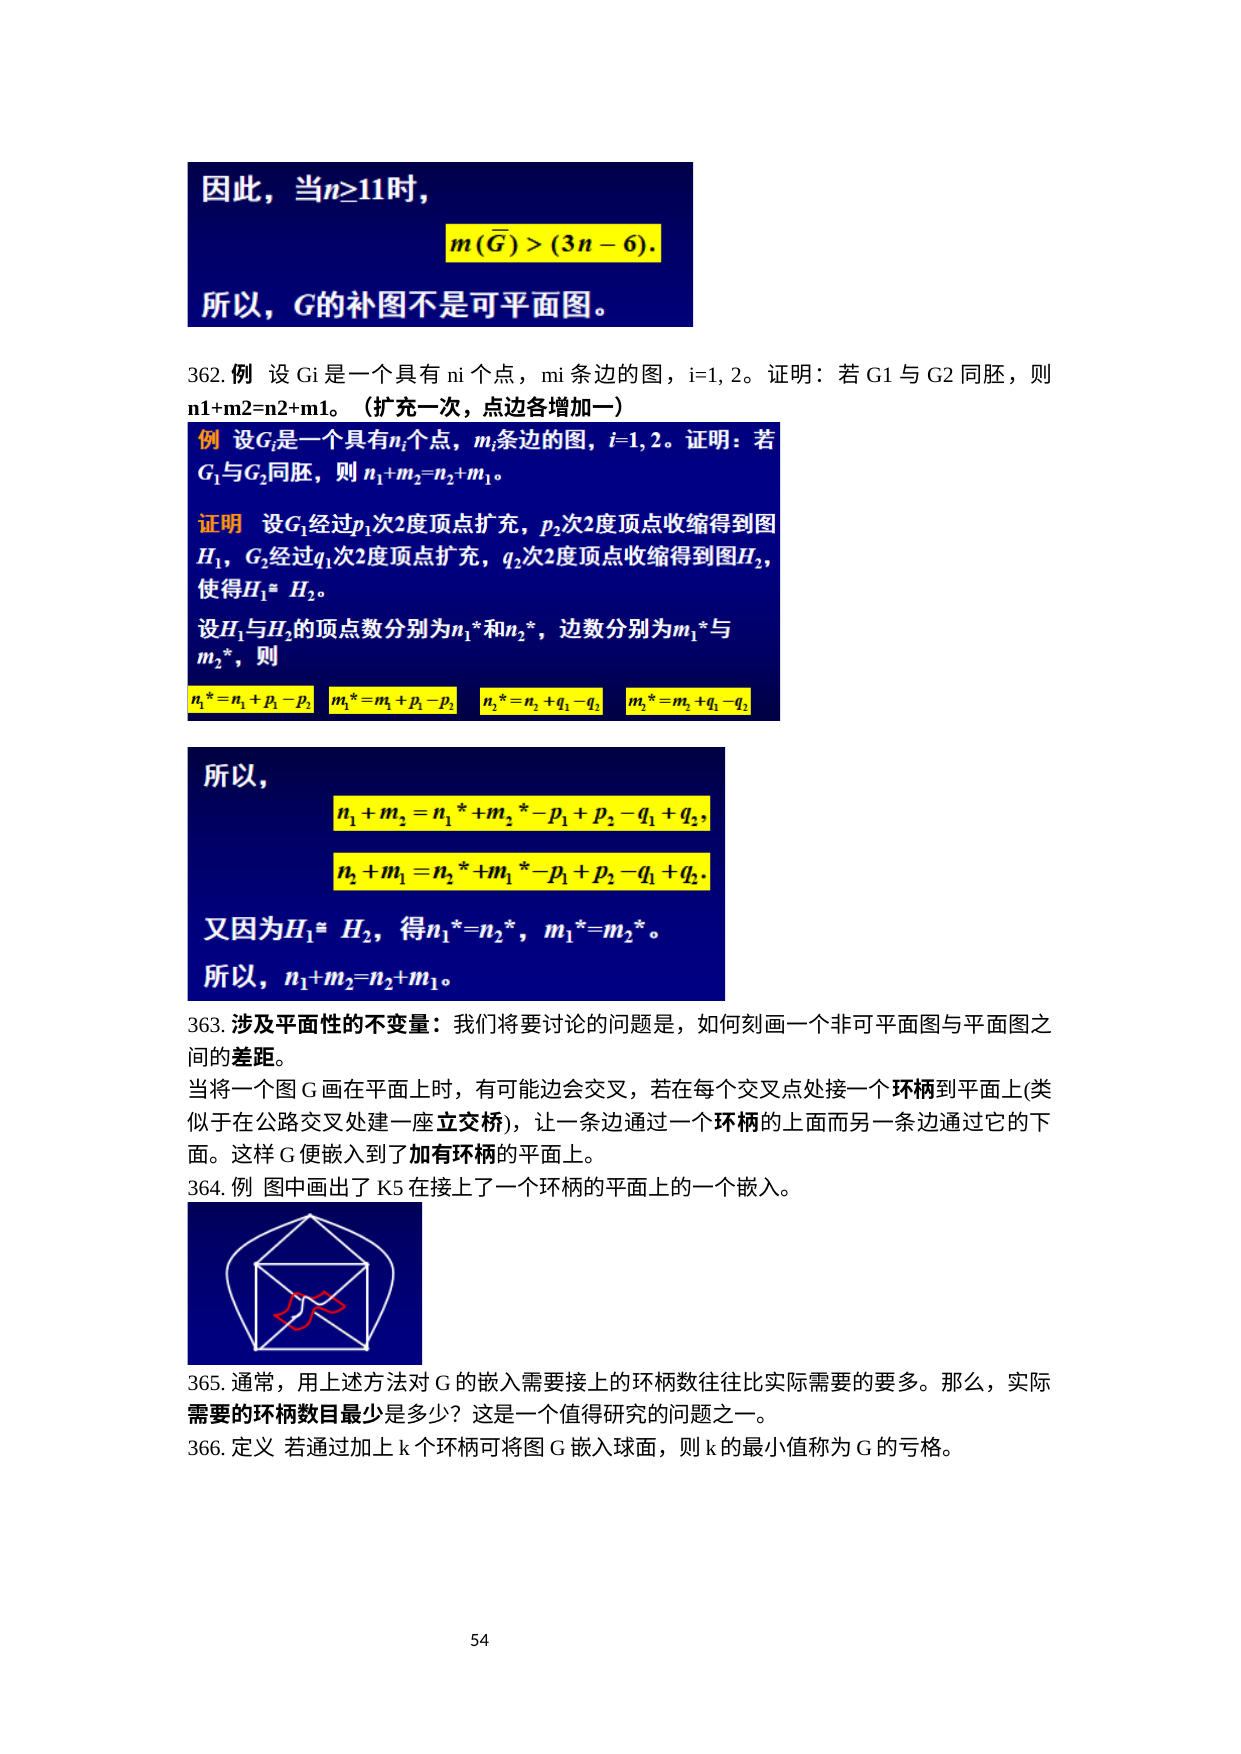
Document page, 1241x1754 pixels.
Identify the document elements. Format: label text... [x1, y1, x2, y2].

list 通常，用上述方法对G的嵌入需要接上的环柄数往往比实际需要的要多。那么，实际需要的环柄数目最少是多少？这是一个值得研究的问题之一。 [187, 1364, 1053, 1429]
picture [187, 1202, 423, 1365]
list 涉及平面性的不变量：我们将要讨论的问题是，如何刻画一个非可平面图与平面图之间的差距。 [187, 1007, 1053, 1072]
picture [187, 747, 726, 1001]
list 当将一个图G画在平面上时，有可能边会交叉，若在每个交叉点处接一个环柄到平面上(类似于在公路交叉处建一座立交桥)，让一条边通过一个环柄的上面而另一条边通过它的下面。这样G便嵌入到了加有环柄的平面上。 [187, 1072, 1053, 1169]
list 例 图中画出了K5在接上了一个环柄的平面上的一个嵌入。 [187, 1169, 1053, 1202]
picture [187, 422, 780, 721]
list 例 设Gi是一个具有ni个点，mi条边的图，i=1, 2。证明：若G1与G2同胚，则 n1+m2=n2+m1。（扩充一次，点边各增加一） [187, 357, 1053, 422]
list 定义 若通过加上k个环柄可将图G嵌入球面，则k的最小值称为G的亏格。 [187, 1429, 1053, 1462]
picture [187, 162, 694, 327]
